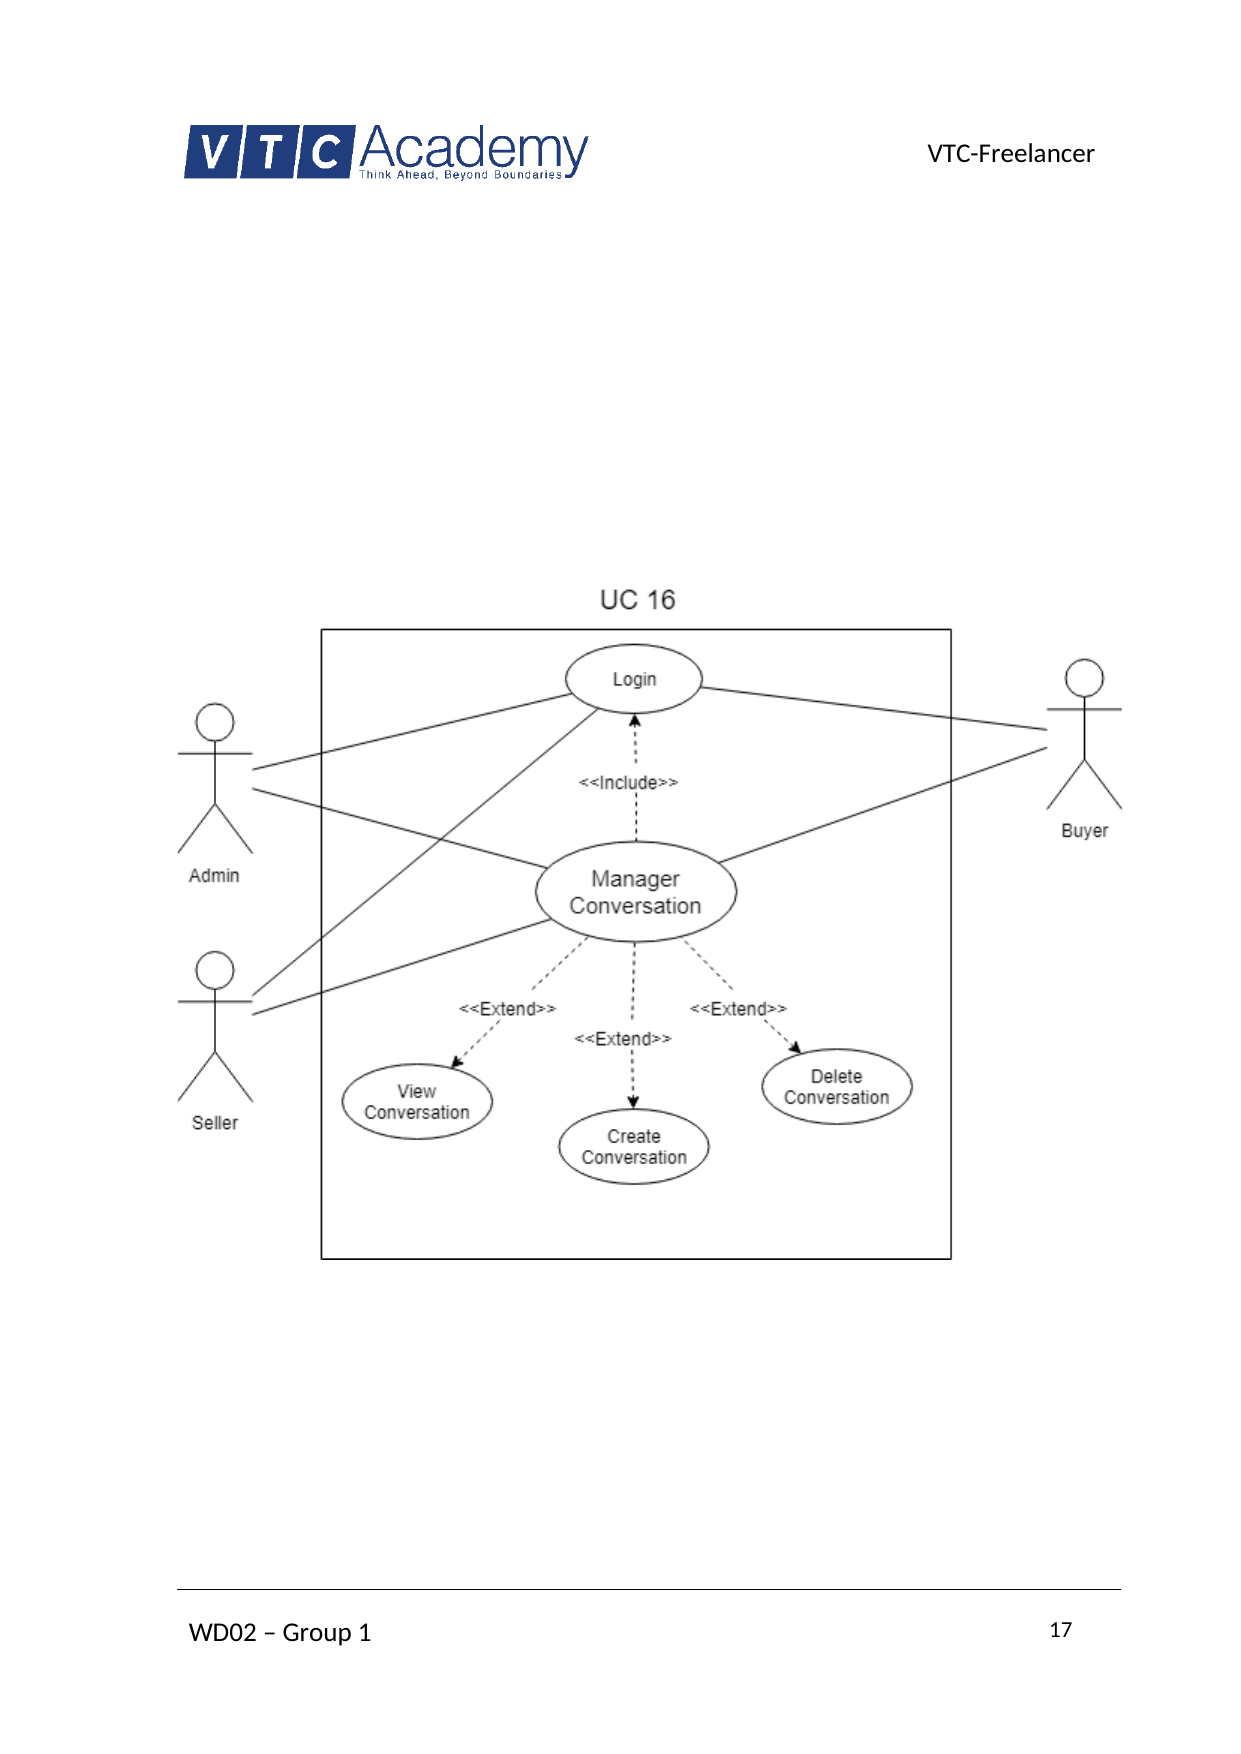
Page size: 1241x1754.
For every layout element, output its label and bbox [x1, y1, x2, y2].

picture [169, 112, 603, 193]
picture [177, 569, 1123, 1260]
